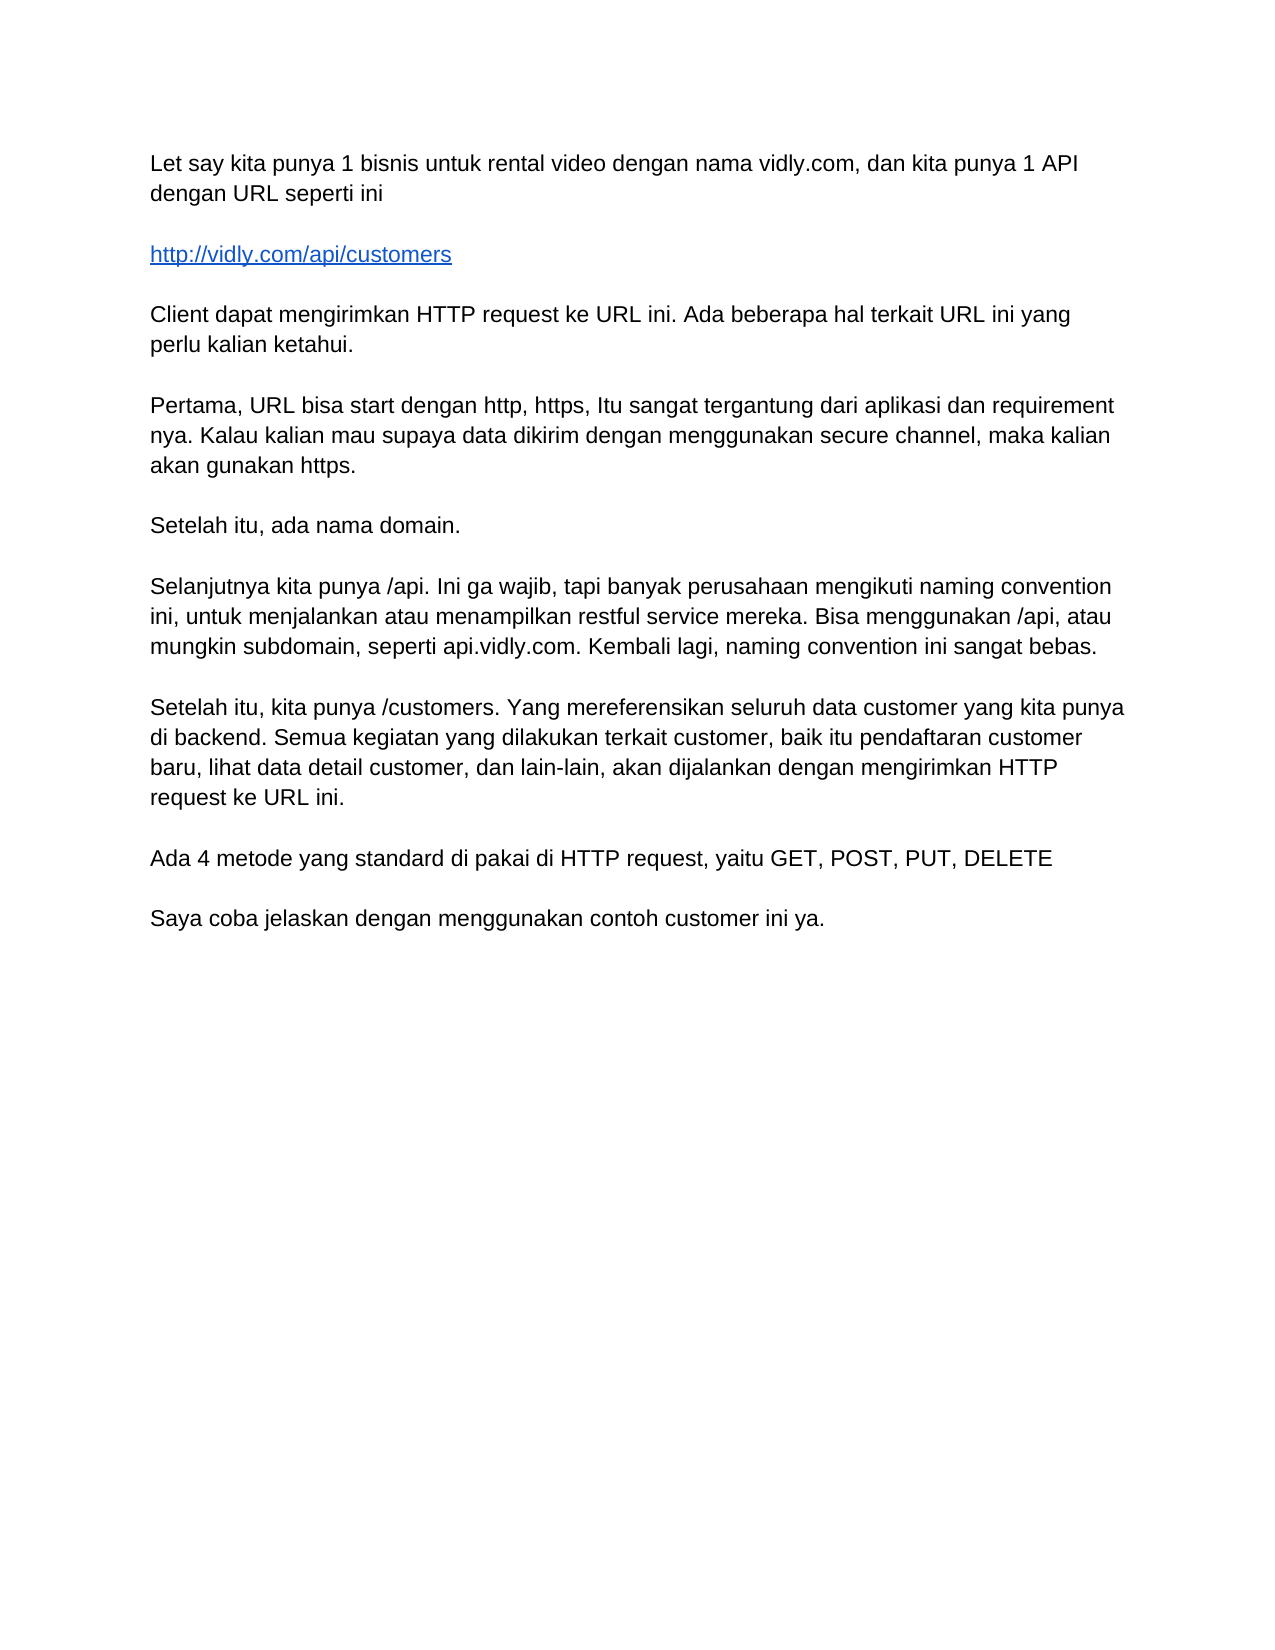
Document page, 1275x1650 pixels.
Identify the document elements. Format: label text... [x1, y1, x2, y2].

text Setelah itu, kita punya /customers. Yang mereferensikan seluruh data customer yang kita punya di backend. Semua kegiatan yang dilakukan terkait customer, baik itu pendaftaran customer baru, lihat data detail customer, dan lain-lain, akan dijalankan dengan mengirimkan HTTP request ke URL ini. [150, 694, 1125, 811]
text Setelah itu, ada nama domain. [150, 512, 1125, 539]
text Let say kita punya 1 bisnis untuk rental video dengan nama vidly.com, dan kita punya 1 API dengan URL seperti ini [150, 150, 1125, 207]
text Saya coba jelaskan dengan menggunakan contoh customer ini ya. [150, 905, 1125, 932]
text Pertama, URL bisa start dengan http, https, Itu sangat tergantung dari aplikasi dan requirement nya. Kalau kalian mau supaya data dikirim dengan menggunakan secure channel, maka kalian akan gunakan https. [150, 392, 1125, 478]
text http://vidly.com/api/customers [150, 241, 1125, 267]
text Client dapat mengirimkan HTTP request ke URL ini. Ada beberapa hal terkait URL ini yang perlu kalian ketahui. [150, 301, 1125, 358]
text Ada 4 metode yang standard di pakai di HTTP request, yaitu GET, POST, PUT, DELETE [150, 845, 1125, 871]
text Selanjutnya kita punya /api. Ini ga wajib, tapi banyak perusahaan mengikuti naming convention ini, untuk menjalankan atau menampilkan restful service mereka. Bisa menggunakan /api, atau mungkin subdomain, seperti api.vidly.com. Kembali lagi, naming convention ini sangat bebas. [150, 573, 1125, 660]
